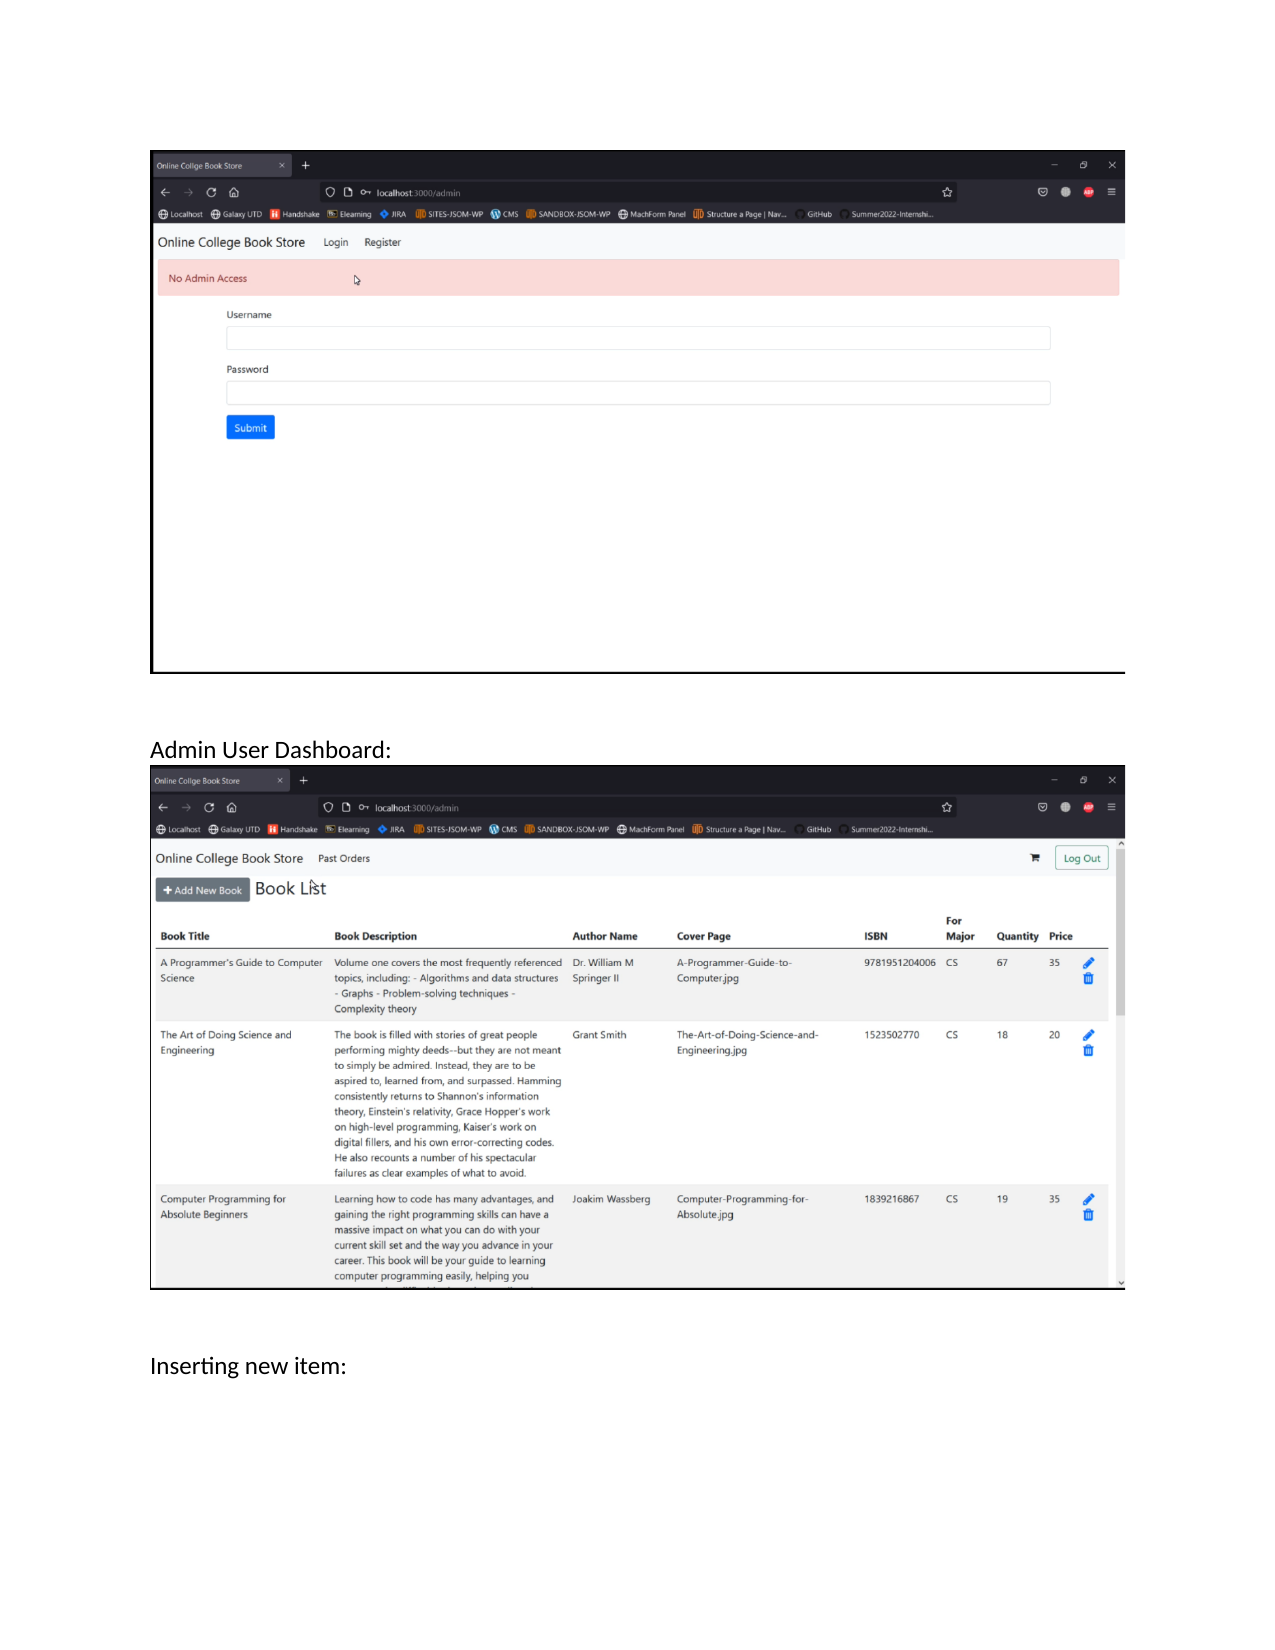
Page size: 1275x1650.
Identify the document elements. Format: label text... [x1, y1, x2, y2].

picture [150, 150, 1125, 674]
text Admin User Dashboard: [150, 734, 1125, 765]
picture [150, 765, 1125, 1290]
text Inserting new item: [150, 1351, 1125, 1381]
